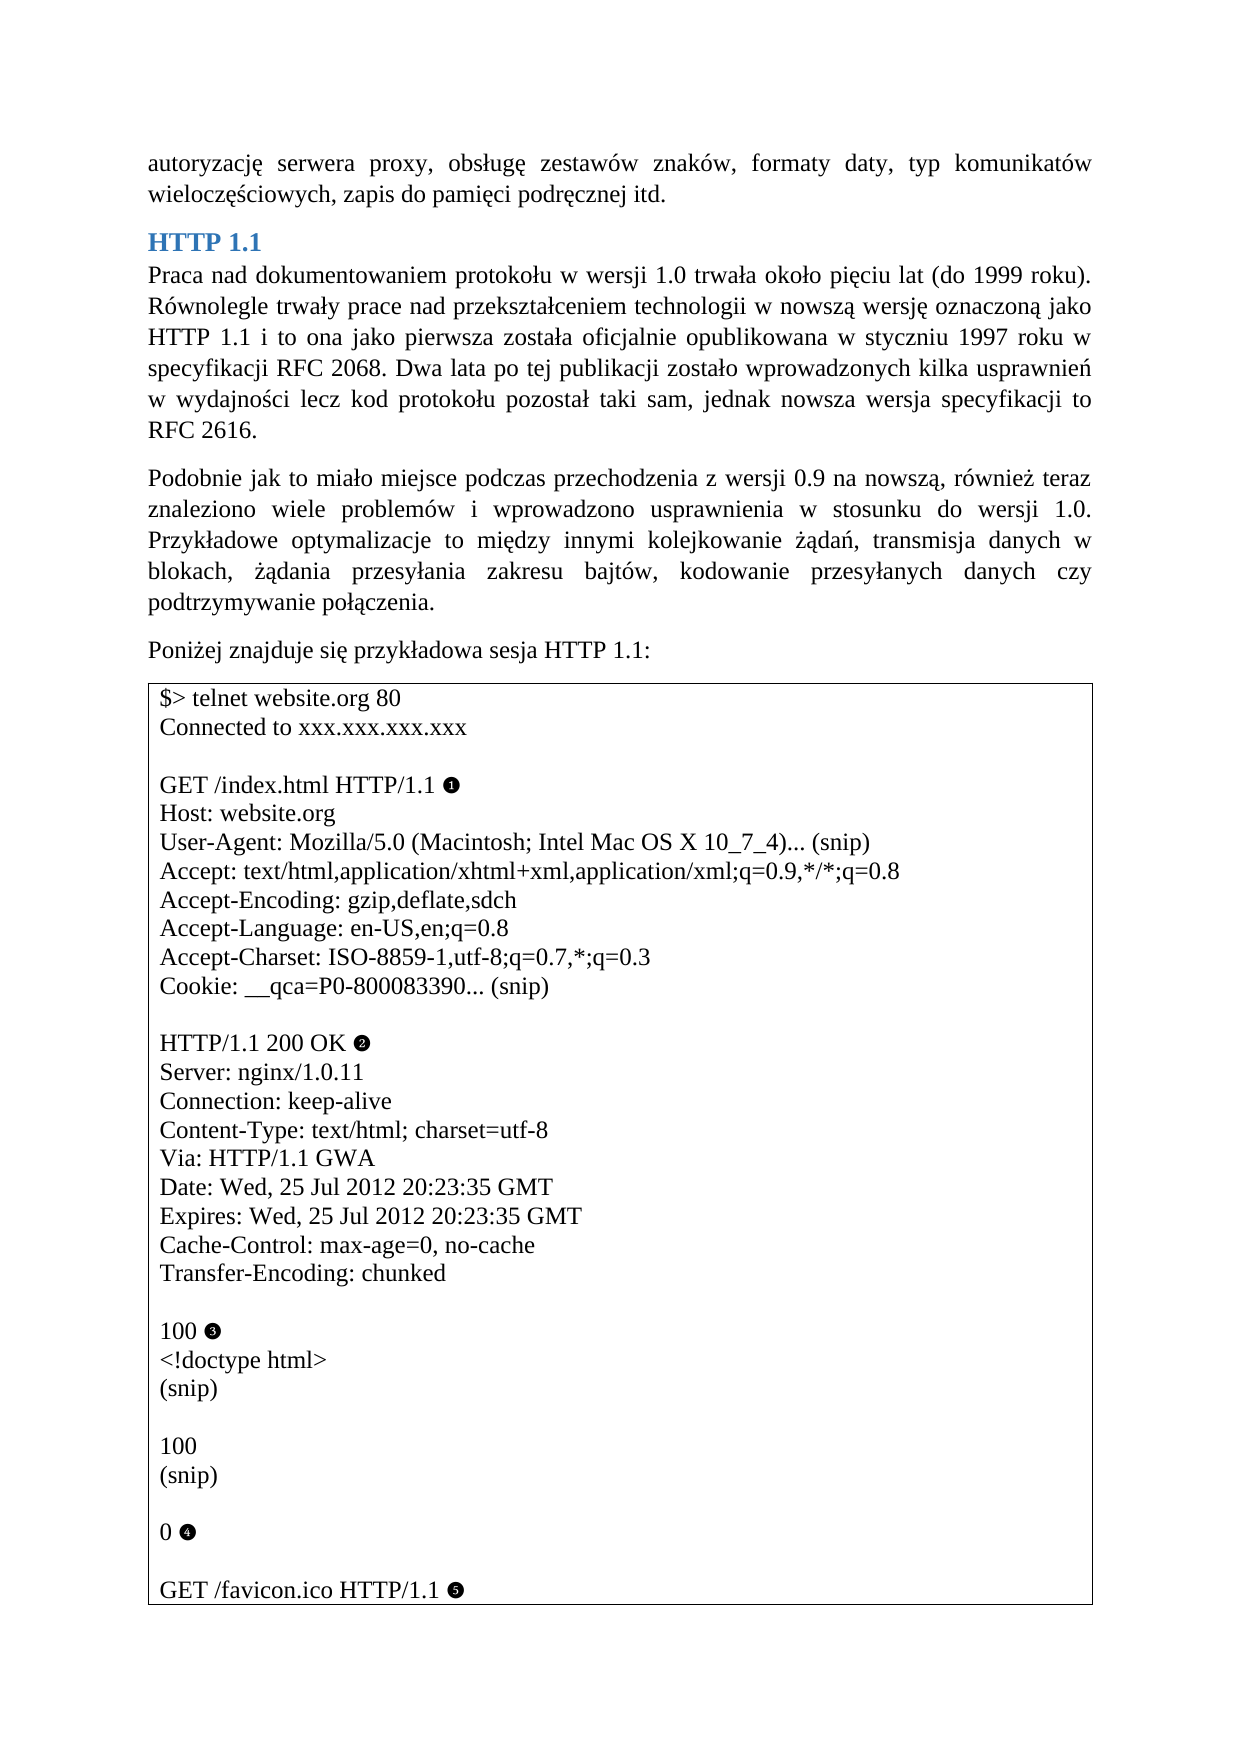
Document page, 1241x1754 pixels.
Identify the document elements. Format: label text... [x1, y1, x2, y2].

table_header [149, 684, 1092, 1603]
text Podobnie jak to miało miejsce podczas przechodzenia z wersji 0.9 na nowszą, również teraz znaleziono wiele problemów i wprowadzono usprawnienia w stosunku do wersji 1.0. Przykładowe optymalizacje to między innymi kolejkowanie żądań, transmisja danych w blokach, żądania przesyłania zakresu bajtów, kodowanie przesyłanych danych czy podtrzymywanie połączenia. [148, 463, 1093, 616]
text Poniżej znajduje się przykładowa sesja HTTP 1.1: [148, 635, 1093, 663]
subtitle HTTP 1.1 [148, 226, 1093, 257]
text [148, 148, 1093, 207]
text Praca nad dokumentowaniem protokołu w wersji 1.0 trwała około pięciu lat (do 1999 roku). Równolegle trwały prace nad przekształceniem technologii w nowszą wersję oznaczoną jako HTTP 1.1 i to ona jako pierwsza została oficjalnie opublikowana w styczniu 1997 roku w specyfikacji RFC 2068. Dwa lata po tej publikacji zostało wprowadzonych kilka usprawnień w wydajności lecz kod protokołu pozostał taki sam, jednak nowsza wersja specyfikacji to RFC 2616. [148, 260, 1093, 444]
